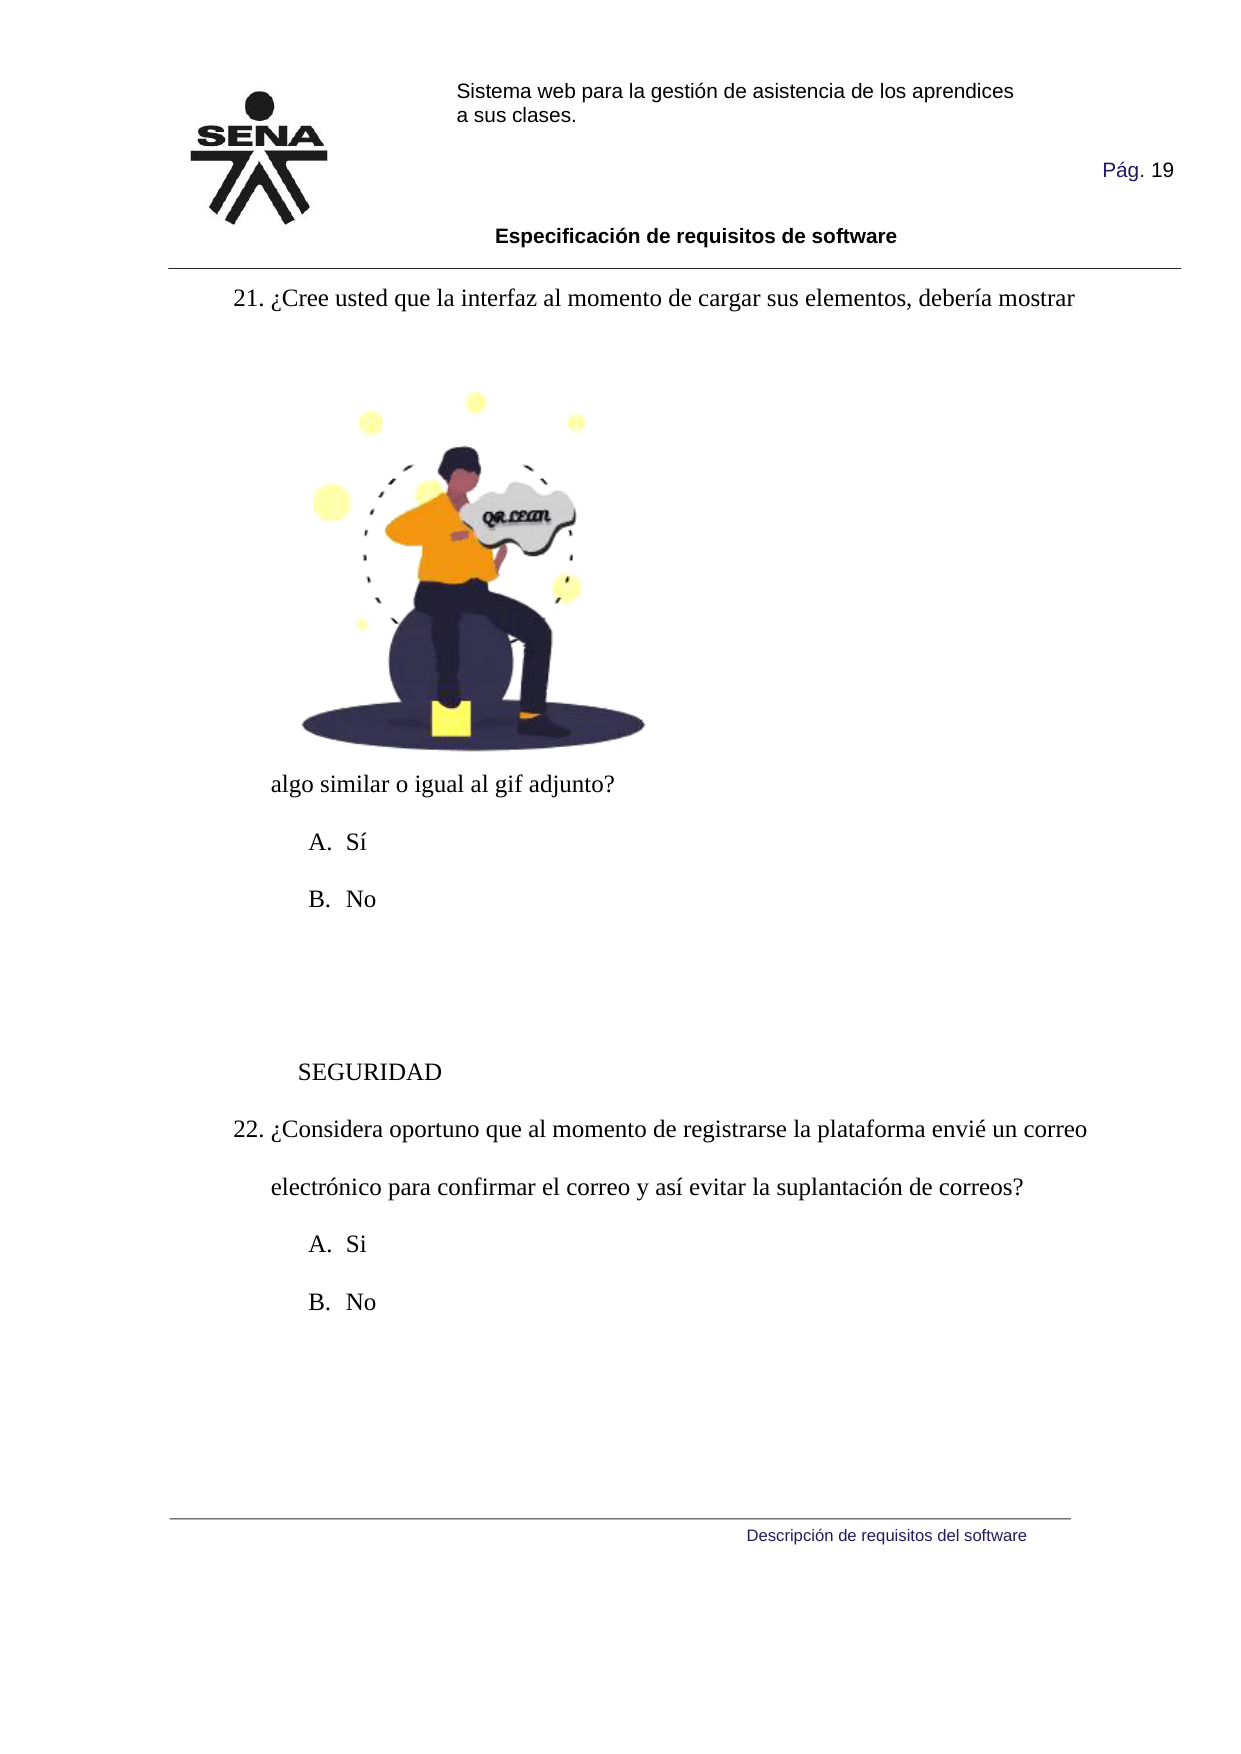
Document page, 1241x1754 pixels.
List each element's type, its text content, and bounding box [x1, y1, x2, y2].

picture [190, 87, 328, 225]
list No [308, 884, 1092, 913]
list No [308, 1287, 1092, 1315]
picture [222, 360, 726, 770]
list ¿Considera oportuno que al momento de registrarse la plataforma envié un correo electrónico para confirmar el correo y así evitar la suplantación de correos? [233, 1114, 1092, 1200]
list SEGURIDAD [298, 1057, 1092, 1085]
list Sí [308, 827, 1092, 855]
list Si [308, 1229, 1092, 1258]
